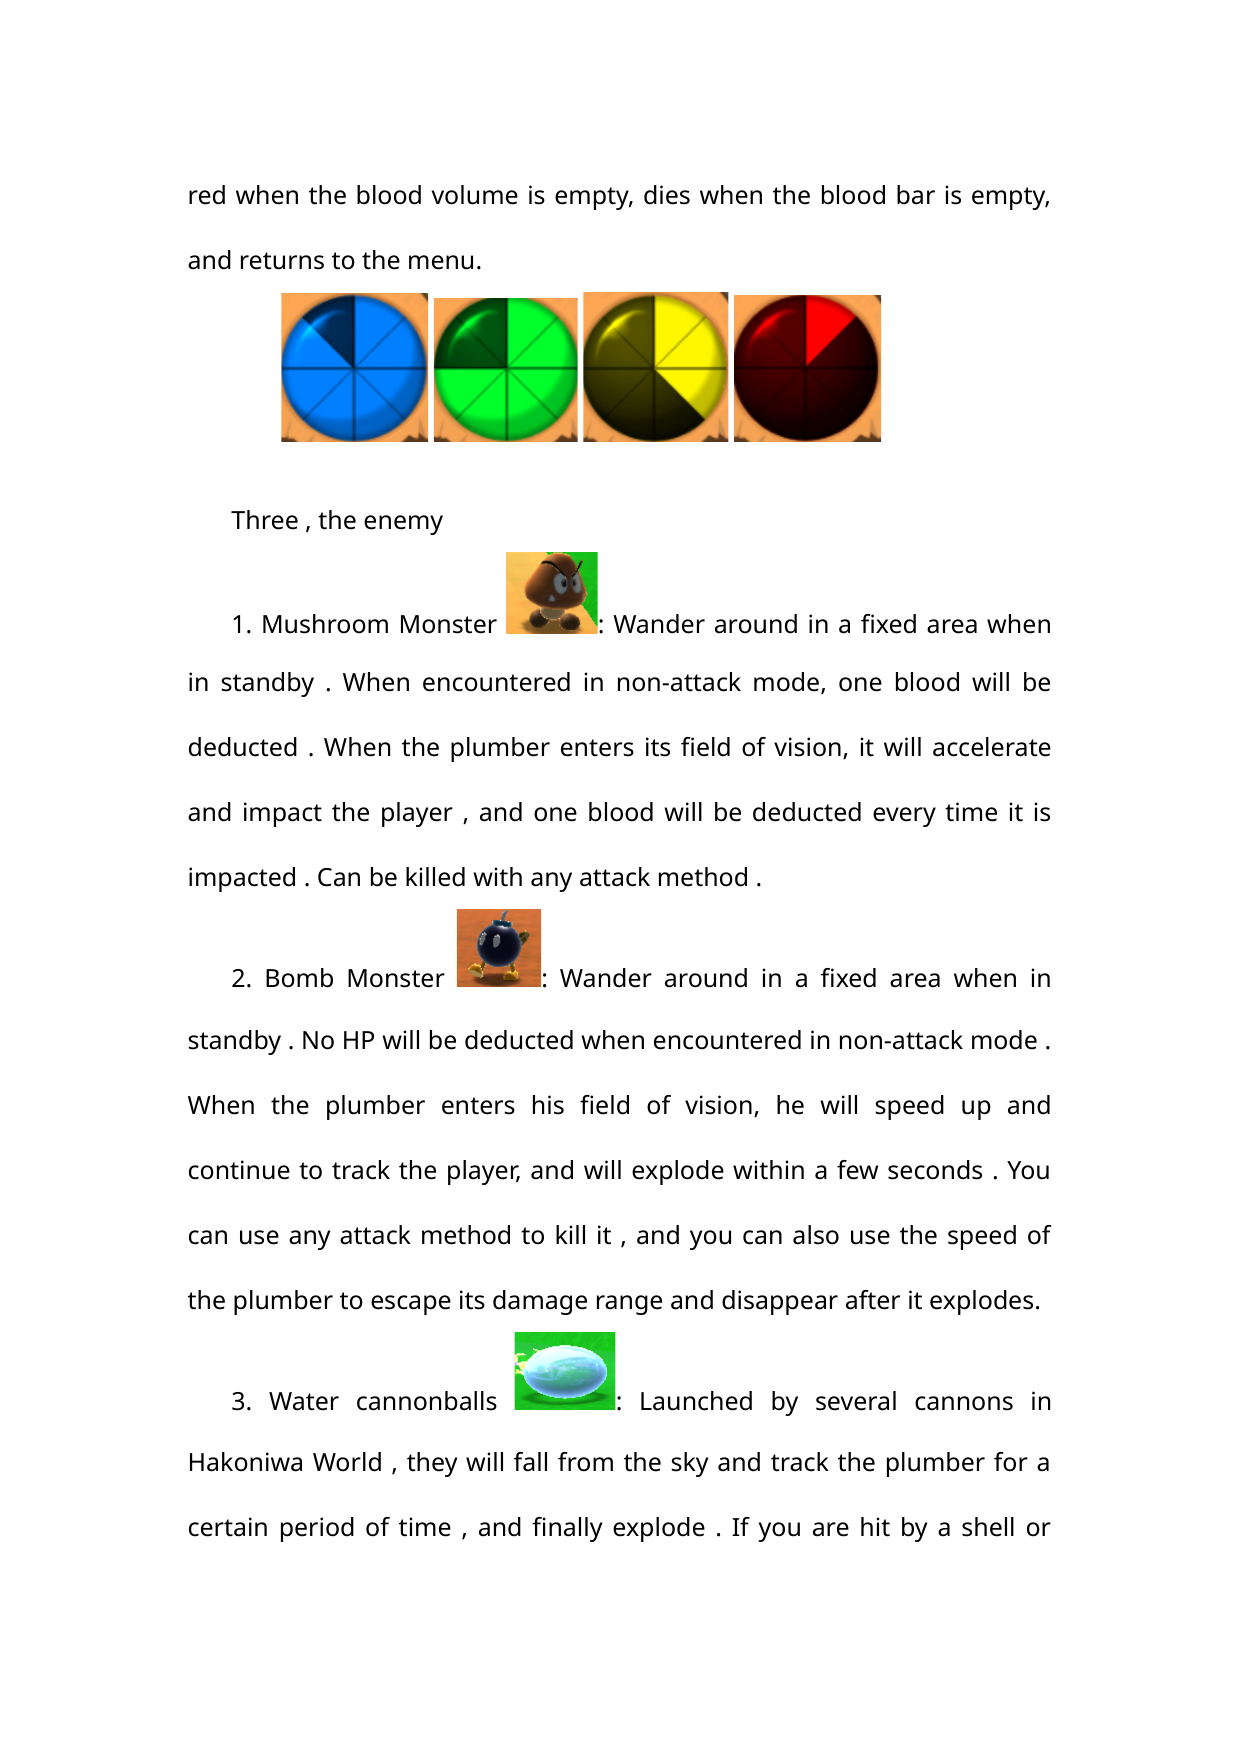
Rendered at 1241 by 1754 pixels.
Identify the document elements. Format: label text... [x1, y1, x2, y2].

text 2. Bomb Monster : Wander around in a fixed area when in standby . No HP will be deducted when encountered in non-attack mode . When the plumber enters his field of vision, he will speed up and continue to track the player, and will explode within a few seconds . You can use any attack method to kill it , and you can also use the speed of the plumber to escape its damage range and disappear after it explodes. [187, 909, 1053, 1332]
picture [281, 293, 429, 442]
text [187, 162, 1053, 292]
text Three , the enemy [187, 487, 1053, 552]
picture [433, 298, 578, 442]
picture [583, 292, 729, 442]
picture [506, 552, 598, 634]
picture [734, 295, 882, 442]
picture [514, 1332, 616, 1410]
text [187, 1332, 1053, 1559]
picture [456, 909, 542, 987]
text 1. Mushroom Monster : Wander around in a fixed area when in standby . When encountered in non-attack mode, one blood will be deducted . When the plumber enters its field of vision, it will accelerate and impact the player , and one blood will be deducted every time it is impacted . Can be killed with any attack method . [187, 552, 1053, 909]
